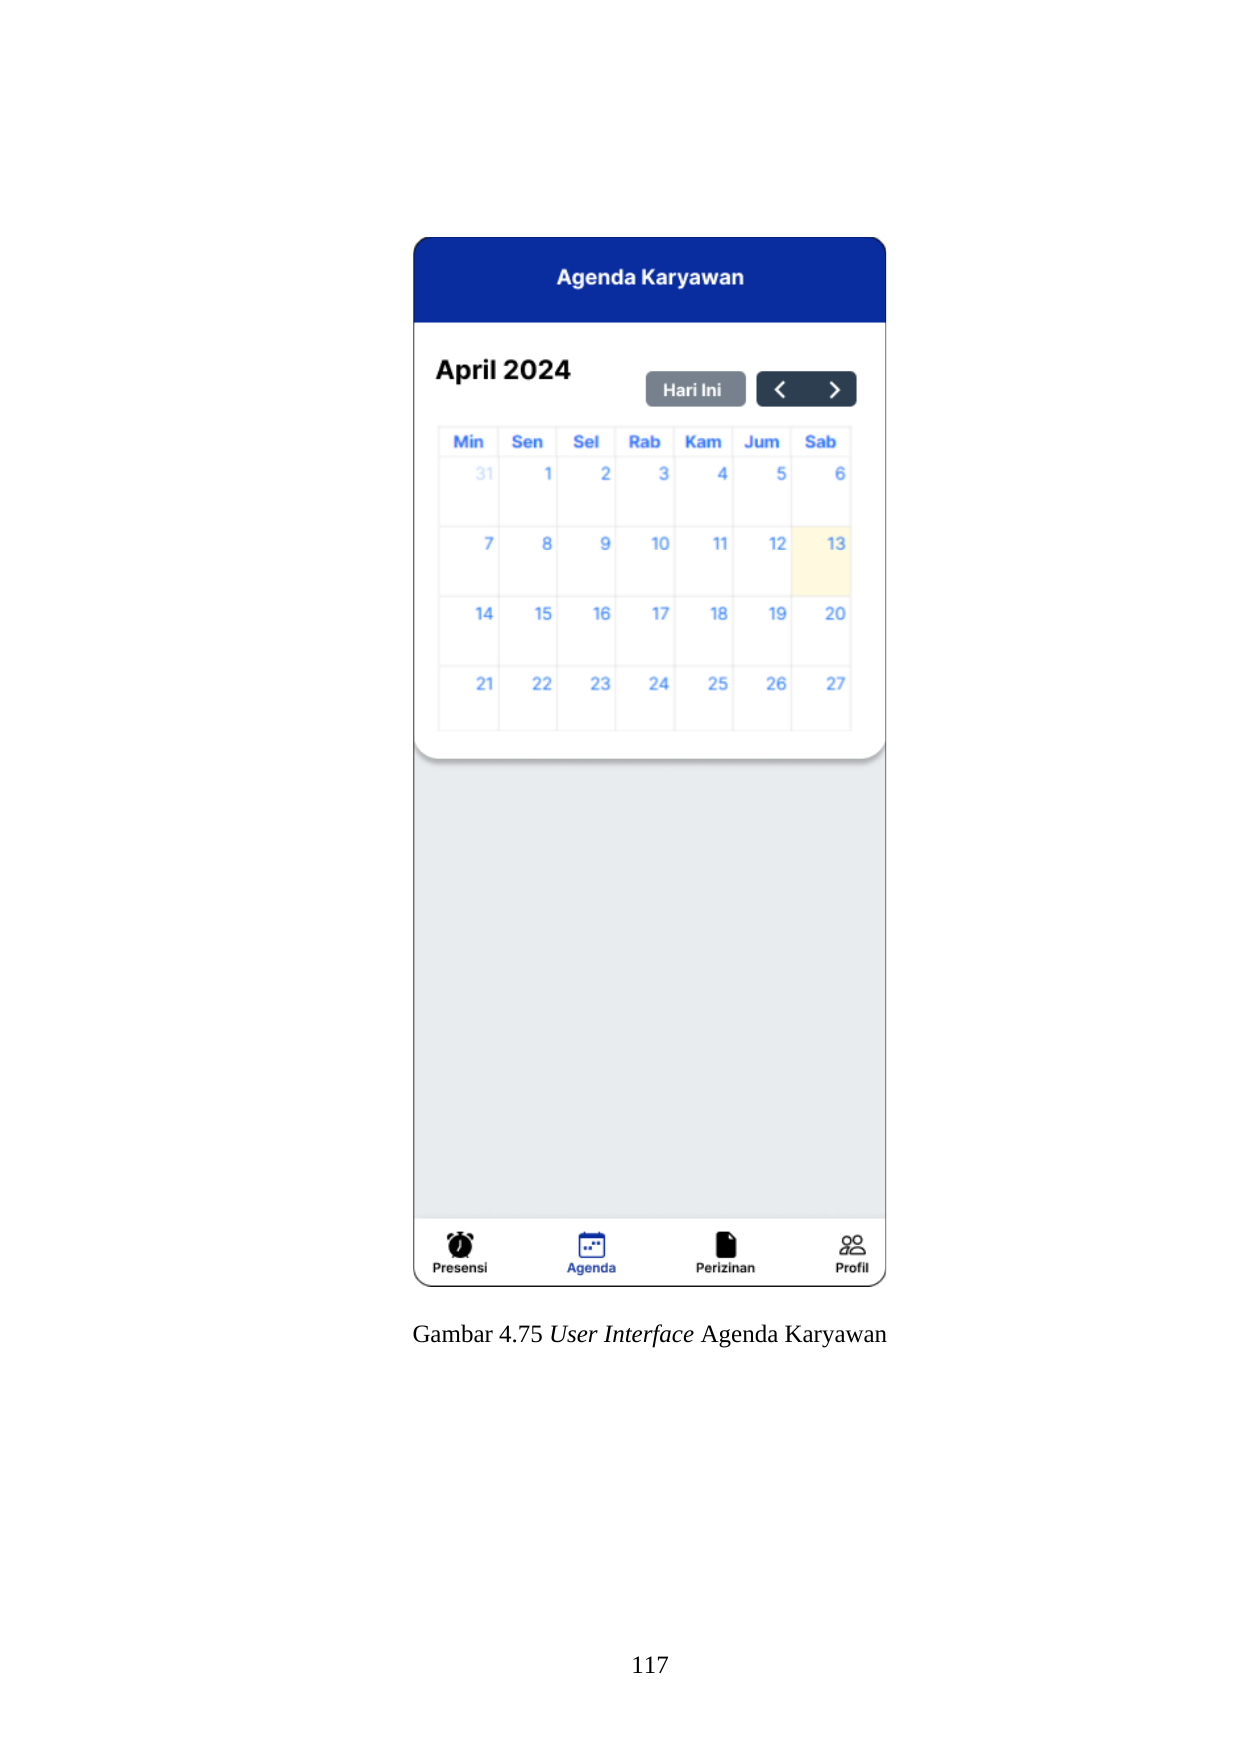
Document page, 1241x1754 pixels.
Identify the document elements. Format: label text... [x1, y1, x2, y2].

text Gambar 4.75 User Interface Agenda Karyawan [236, 1319, 1063, 1348]
picture [413, 237, 887, 1287]
